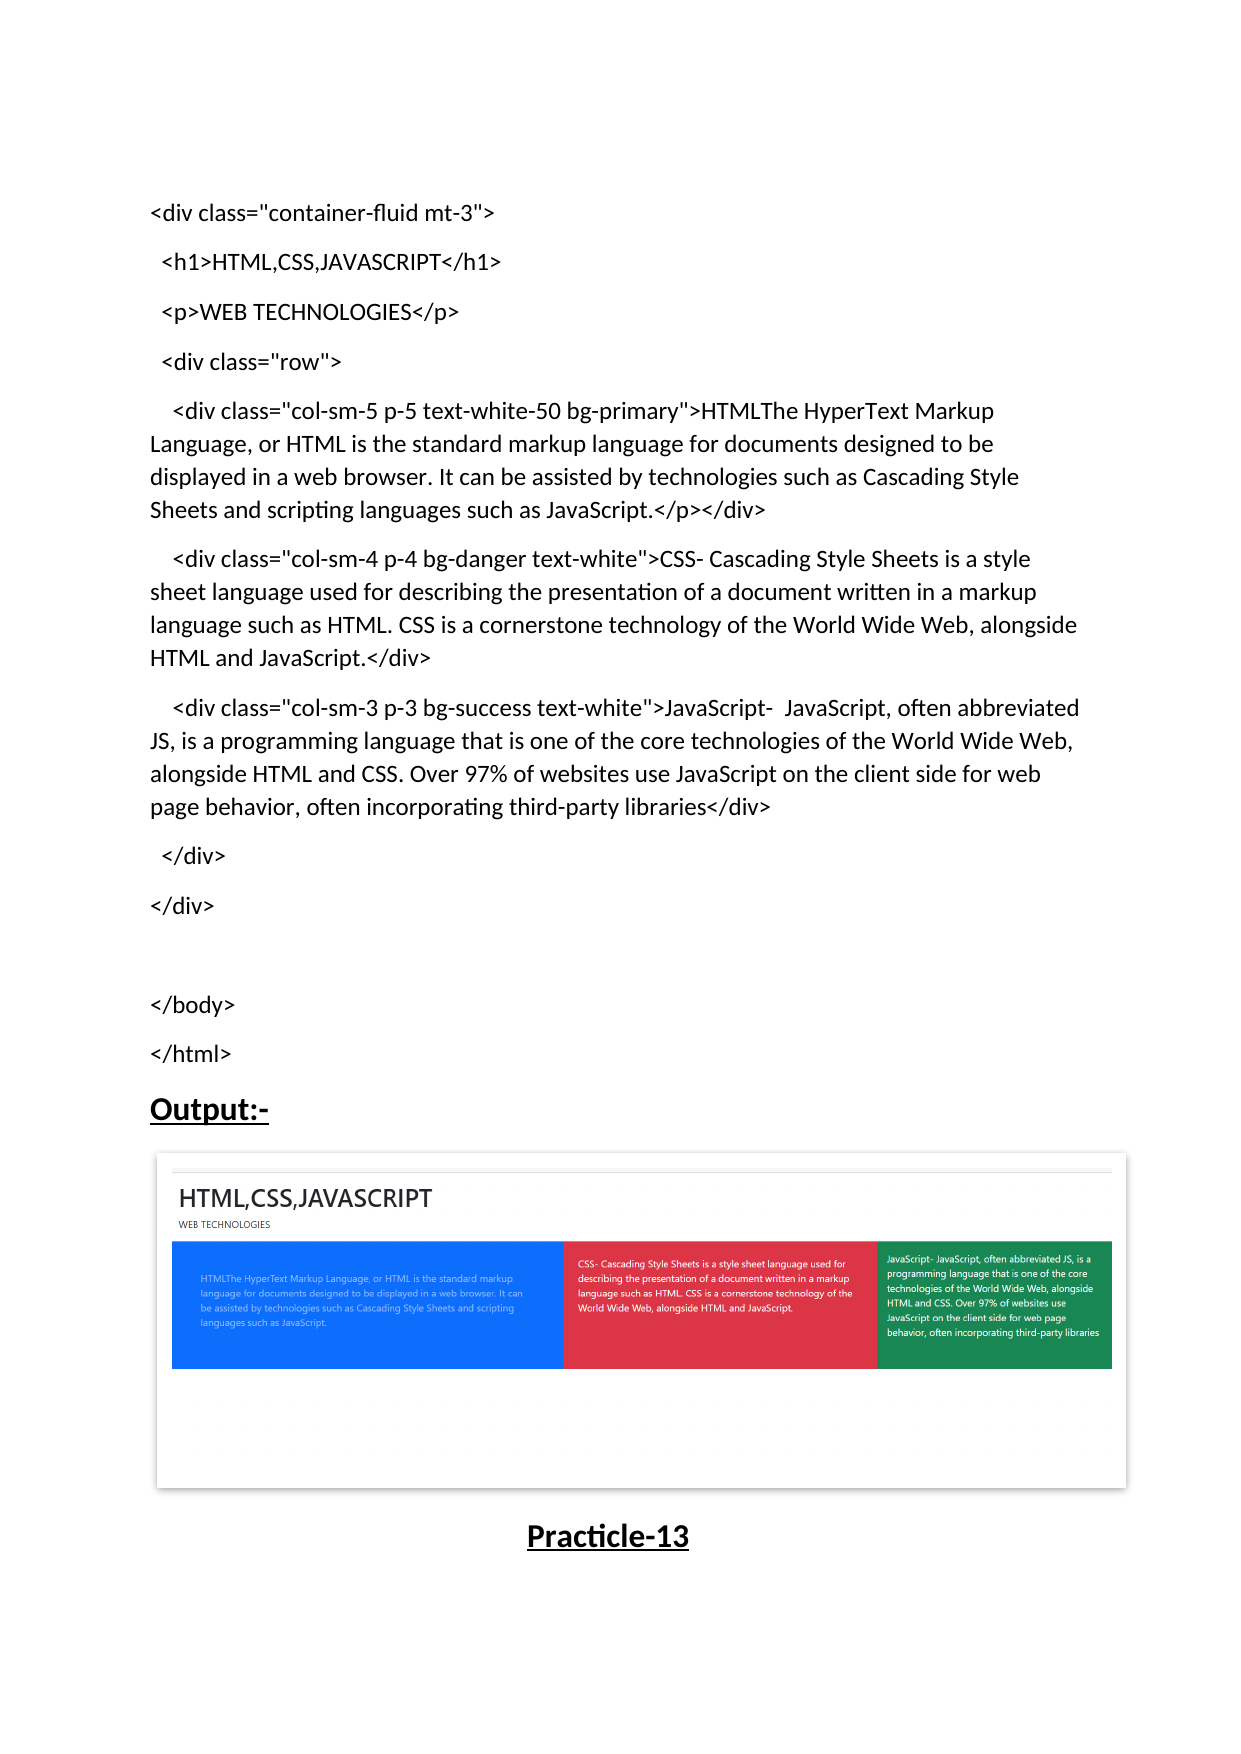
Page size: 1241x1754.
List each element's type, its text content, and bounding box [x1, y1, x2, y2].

text Practicle-13 [150, 1514, 1090, 1555]
text </body> [150, 989, 1090, 1019]
picture [172, 1168, 1112, 1473]
text </div> [150, 890, 1090, 920]
text Output:- [150, 1088, 1090, 1129]
text <div class="col-sm-4 p-4 bg-danger text-white">CSS- Cascading Style Sheets is a style sheet language used for describing the presentation of a document written in a markup language such as HTML. CSS is a cornerstone technology of the World Wide Web, alongside HTML and JavaScript.</div> [150, 543, 1090, 673]
text <div class="container-fluid mt-3"> [150, 197, 1090, 227]
text <div class="row"> [150, 346, 1090, 376]
text <h1>HTML,CSS,JAVASCRIPT</h1> [150, 246, 1090, 277]
text </div> [150, 840, 1090, 871]
text <p>WEB TECHNOLOGIES</p> [150, 296, 1090, 327]
text <div class="col-sm-5 p-5 text-white-50 bg-primary">HTMLThe HyperText Markup Language, or HTML is the standard markup language for documents designed to be displayed in a web browser. It can be assisted by technologies such as Cascading Style Sheets and scripting languages such as JavaScript.</p></div> [150, 395, 1090, 524]
text <div class="col-sm-3 p-3 bg-success text-white">JavaScript- JavaScript, often abbreviated JS, is a programming language that is one of the core technologies of the World Wide Web, alongside HTML and CSS. Over 97% of websites use JavaScript on the client side for web page behavior, often incorporating third-party libraries</div> [150, 692, 1090, 821]
text </html> [150, 1038, 1090, 1069]
